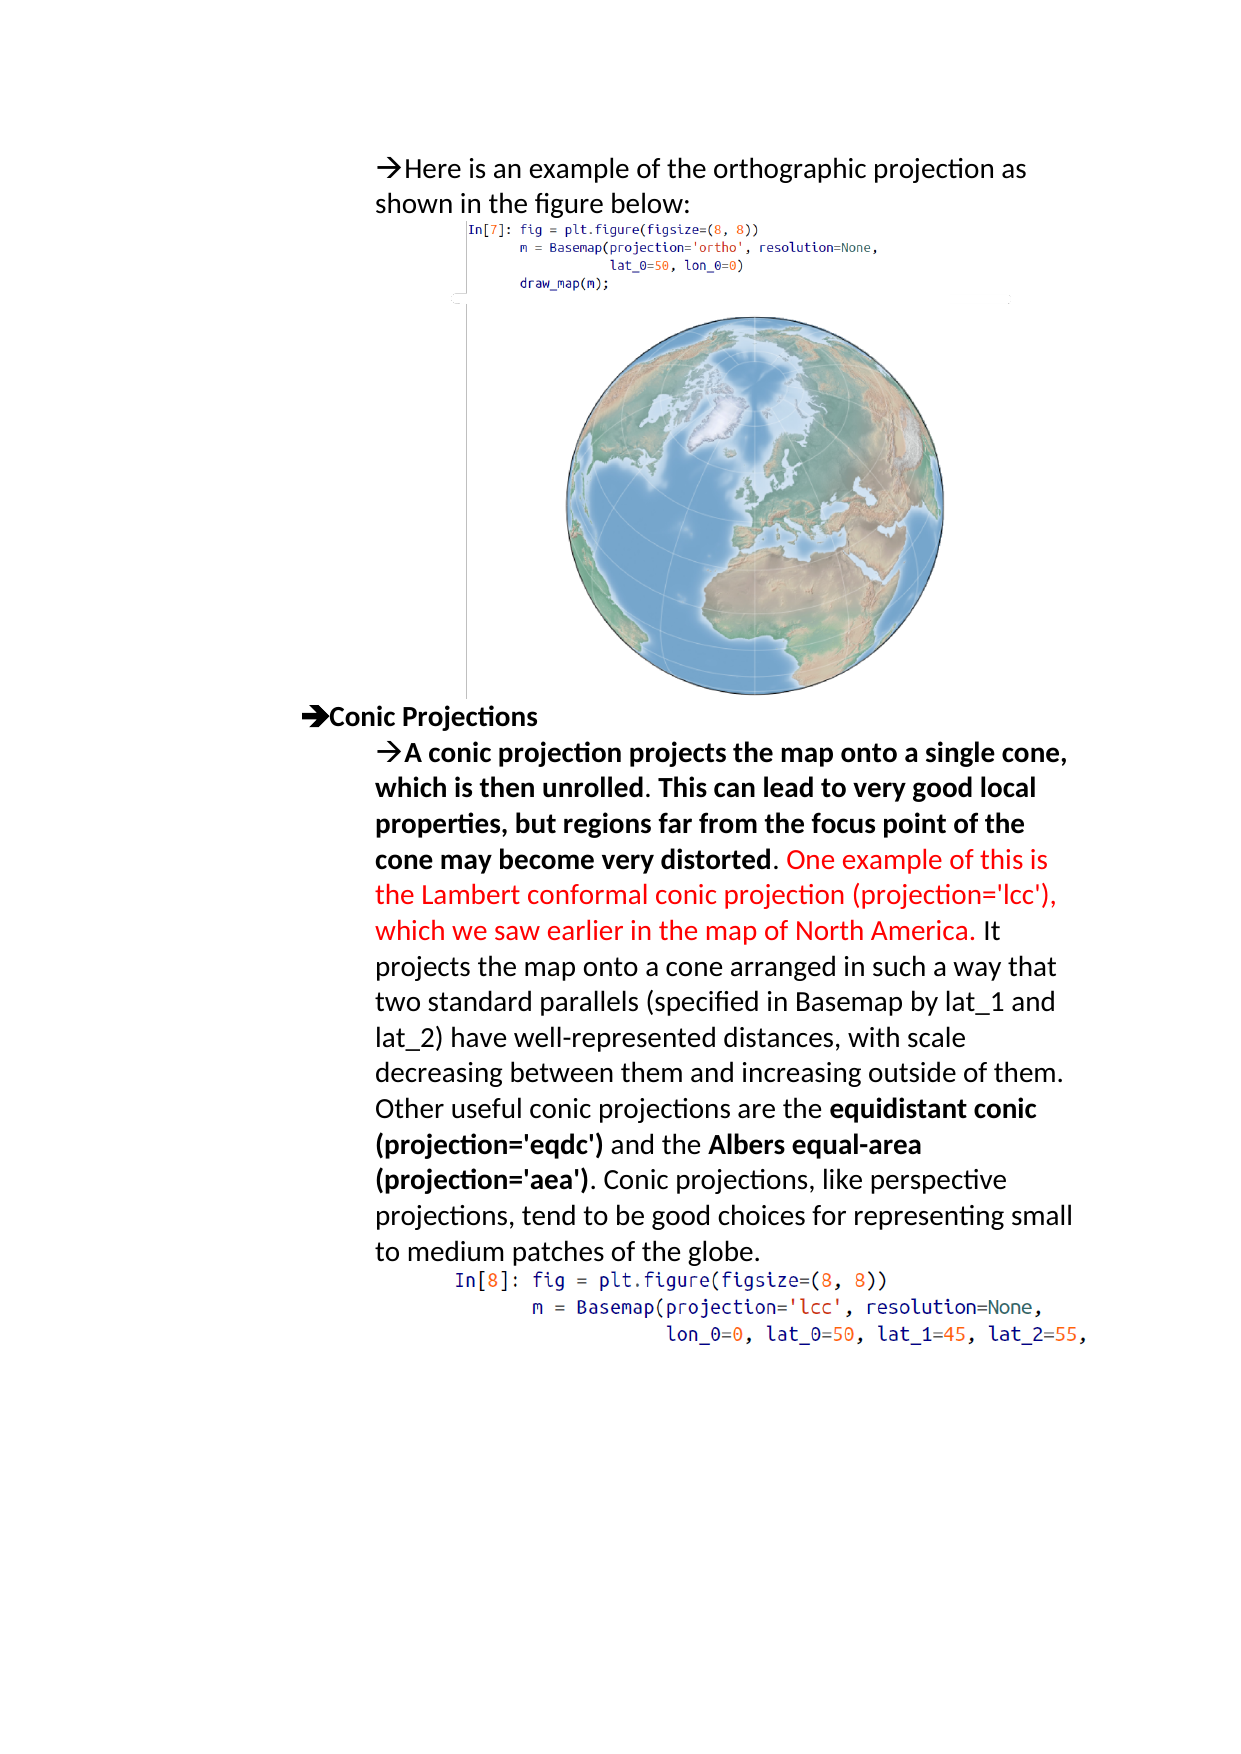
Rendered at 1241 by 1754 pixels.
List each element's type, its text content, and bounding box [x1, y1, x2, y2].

text Conic Projections [150, 698, 1090, 734]
picture [450, 221, 1011, 699]
picture [450, 1268, 1087, 1347]
text A conic projection projects the map onto a single cone, which is then unrolled. This can lead to very good local properties, but regions far from the focus point of the cone may become very distorted. One example of this is the Lambert conformal conic projection (projection='lcc'), which we saw earlier in the map of North America. It projects the map onto a cone arranged in such a way that two standard parallels (specified in Basemap by lat_1 and lat_2) have well-represented distances, with scale decreasing between them and increasing outside of them. Other useful conic projections are the equidistant conic (projection='eqdc') and the Albers equal-area (projection='aea'). Conic projections, like perspective projections, tend to be good choices for representing small to medium patches of the globe. [375, 734, 1090, 1268]
text Here is an example of the orthographic projection as shown in the figure below: [375, 150, 1090, 221]
